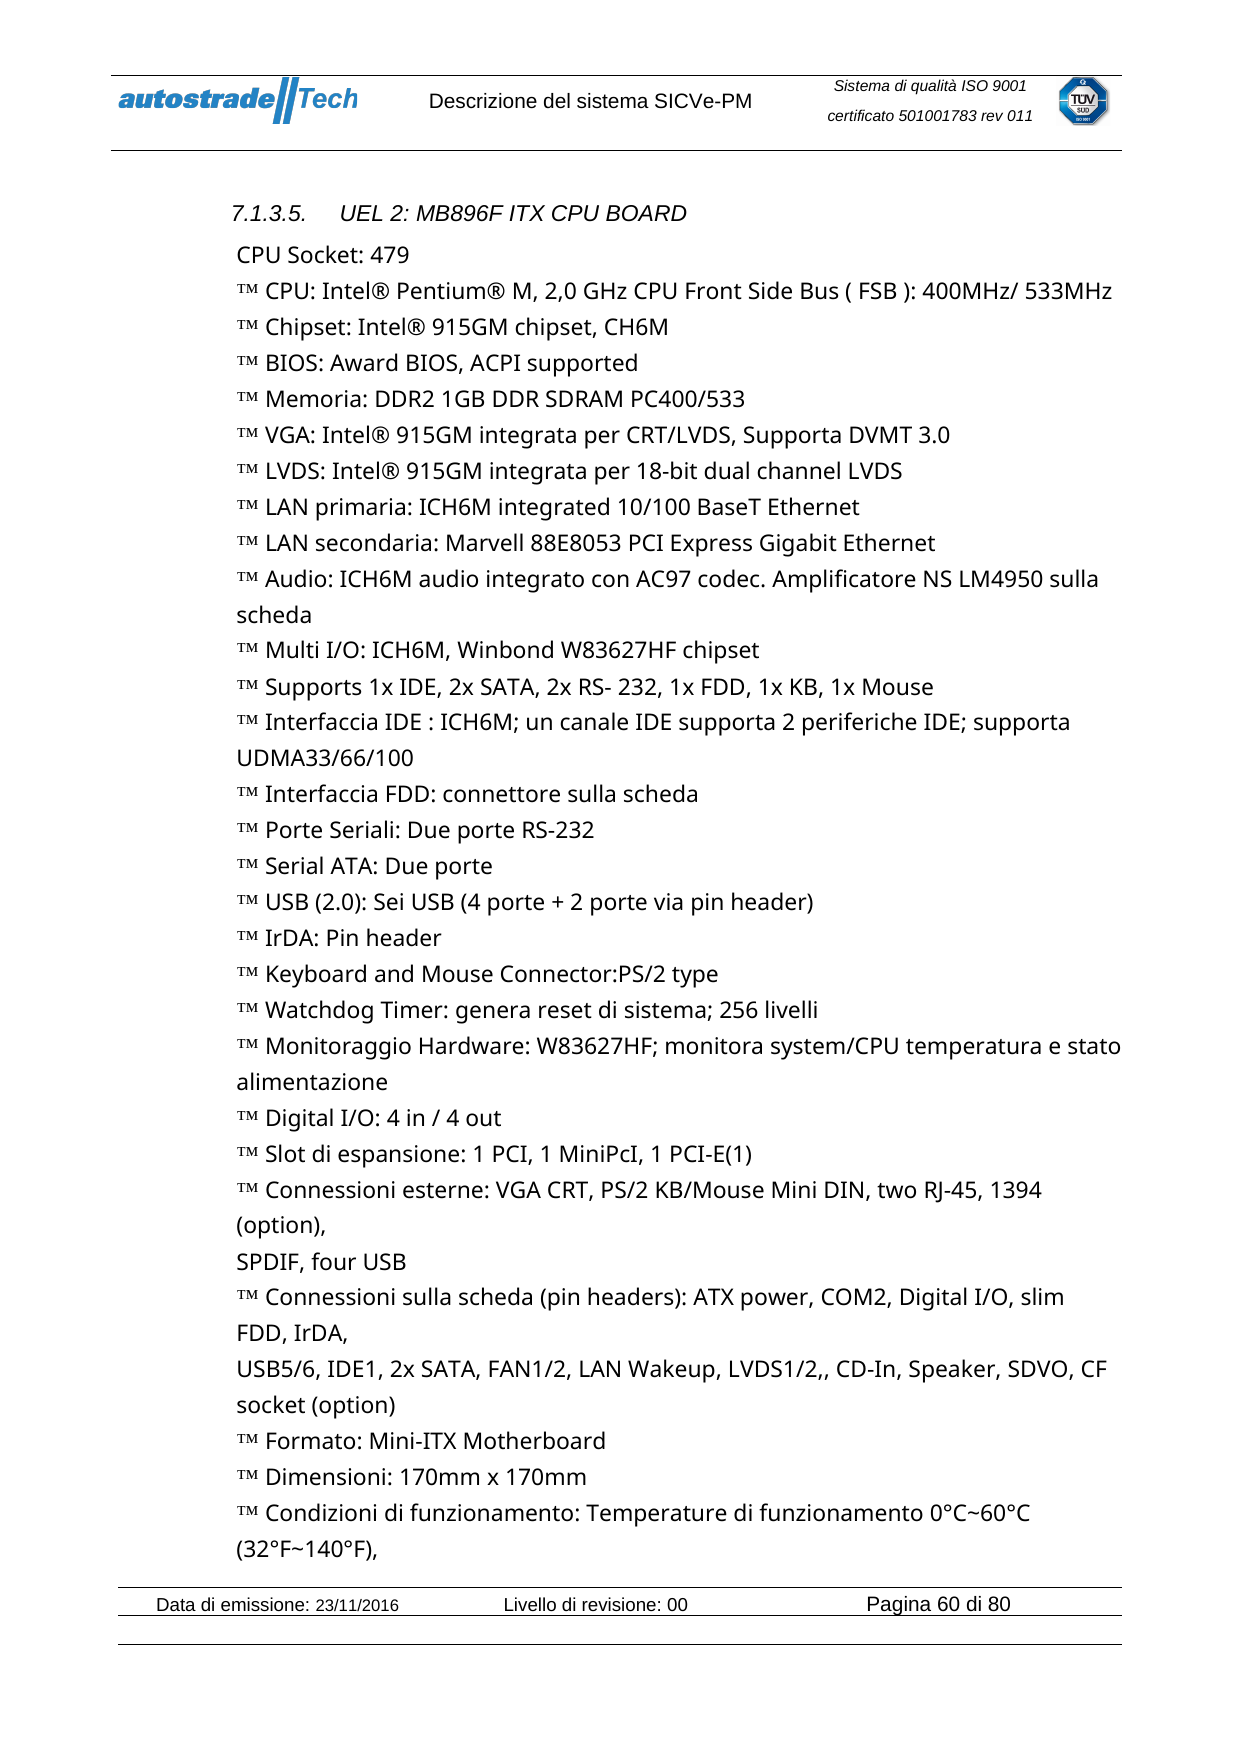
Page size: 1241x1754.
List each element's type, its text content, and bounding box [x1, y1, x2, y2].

text UEL 2: MB896F ITX CPU BOARD [231, 200, 1122, 227]
picture [118, 77, 358, 124]
picture [1055, 76, 1111, 126]
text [236, 239, 1122, 1564]
